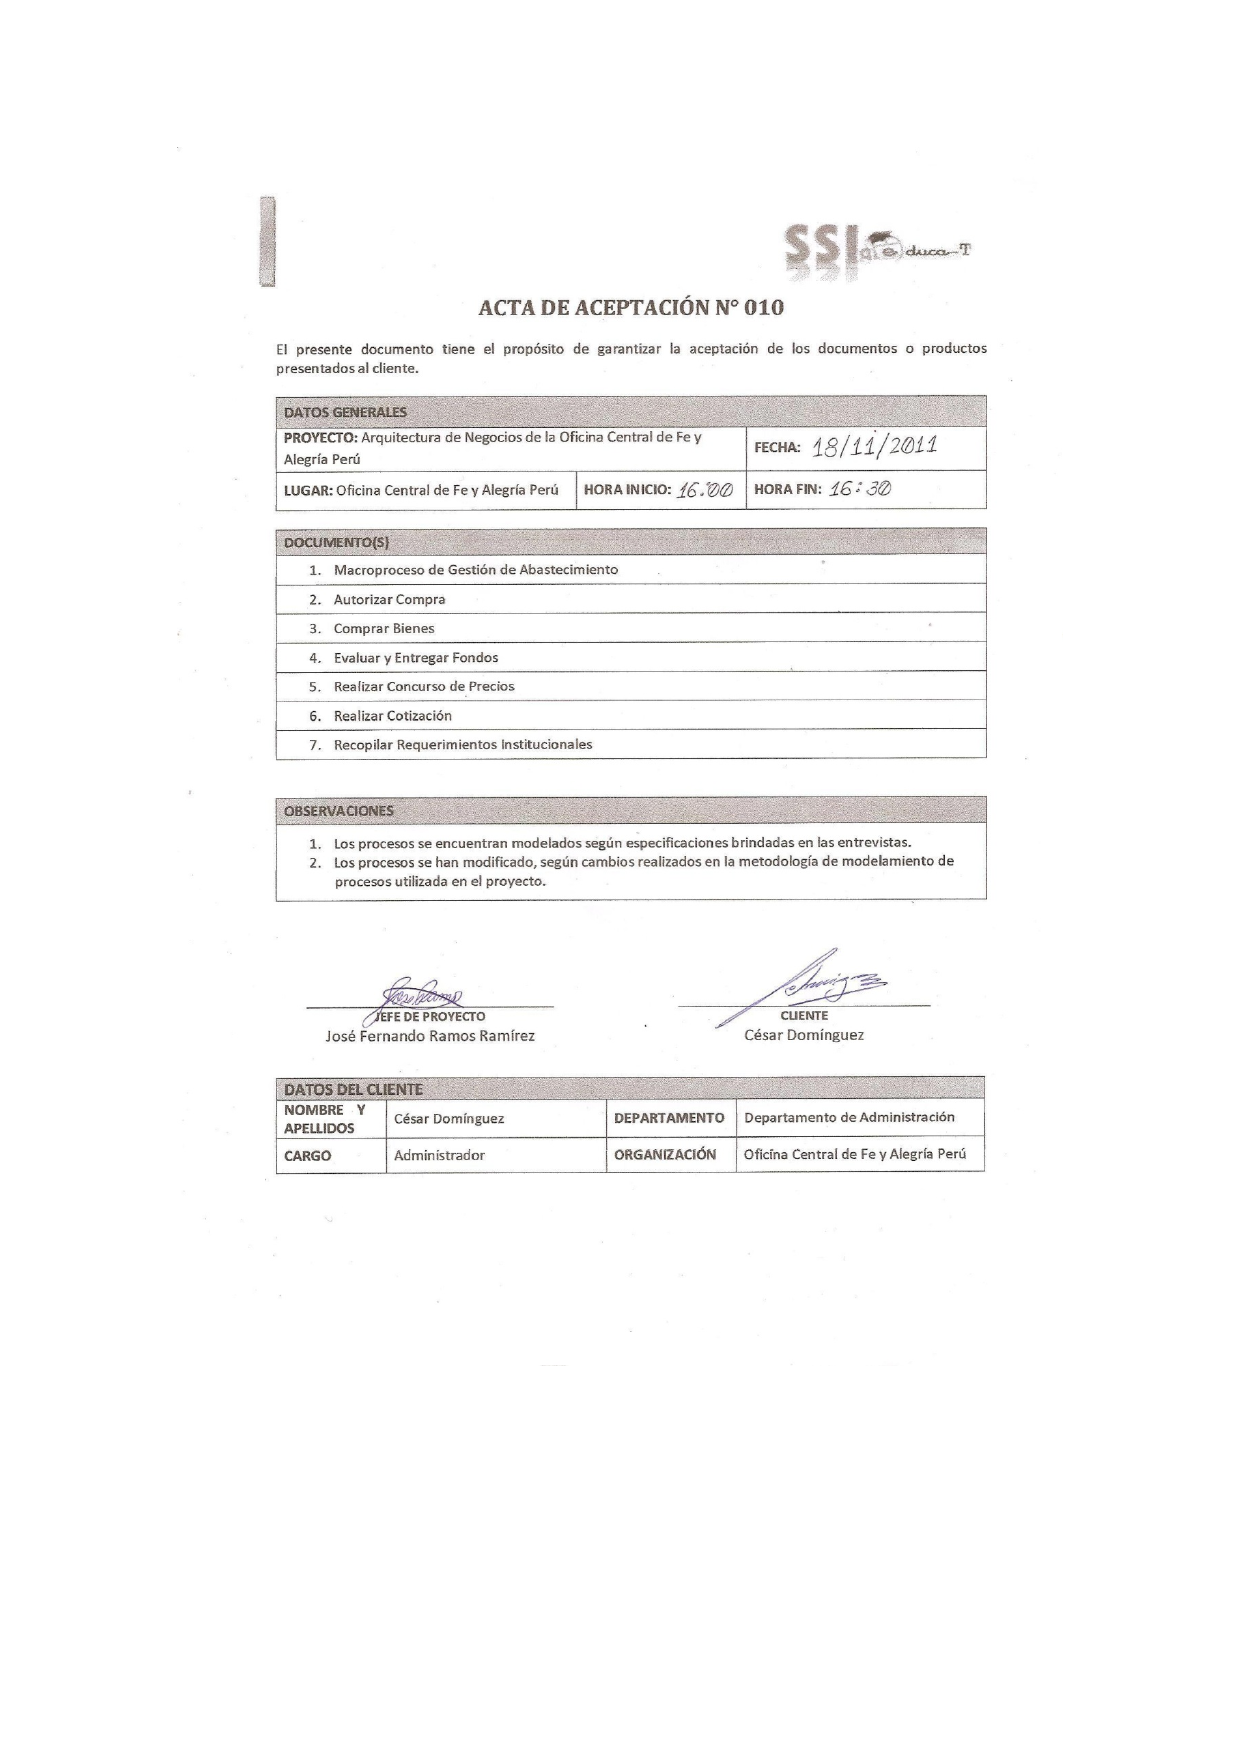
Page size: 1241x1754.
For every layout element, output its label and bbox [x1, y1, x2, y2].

picture [177, 147, 1063, 1366]
